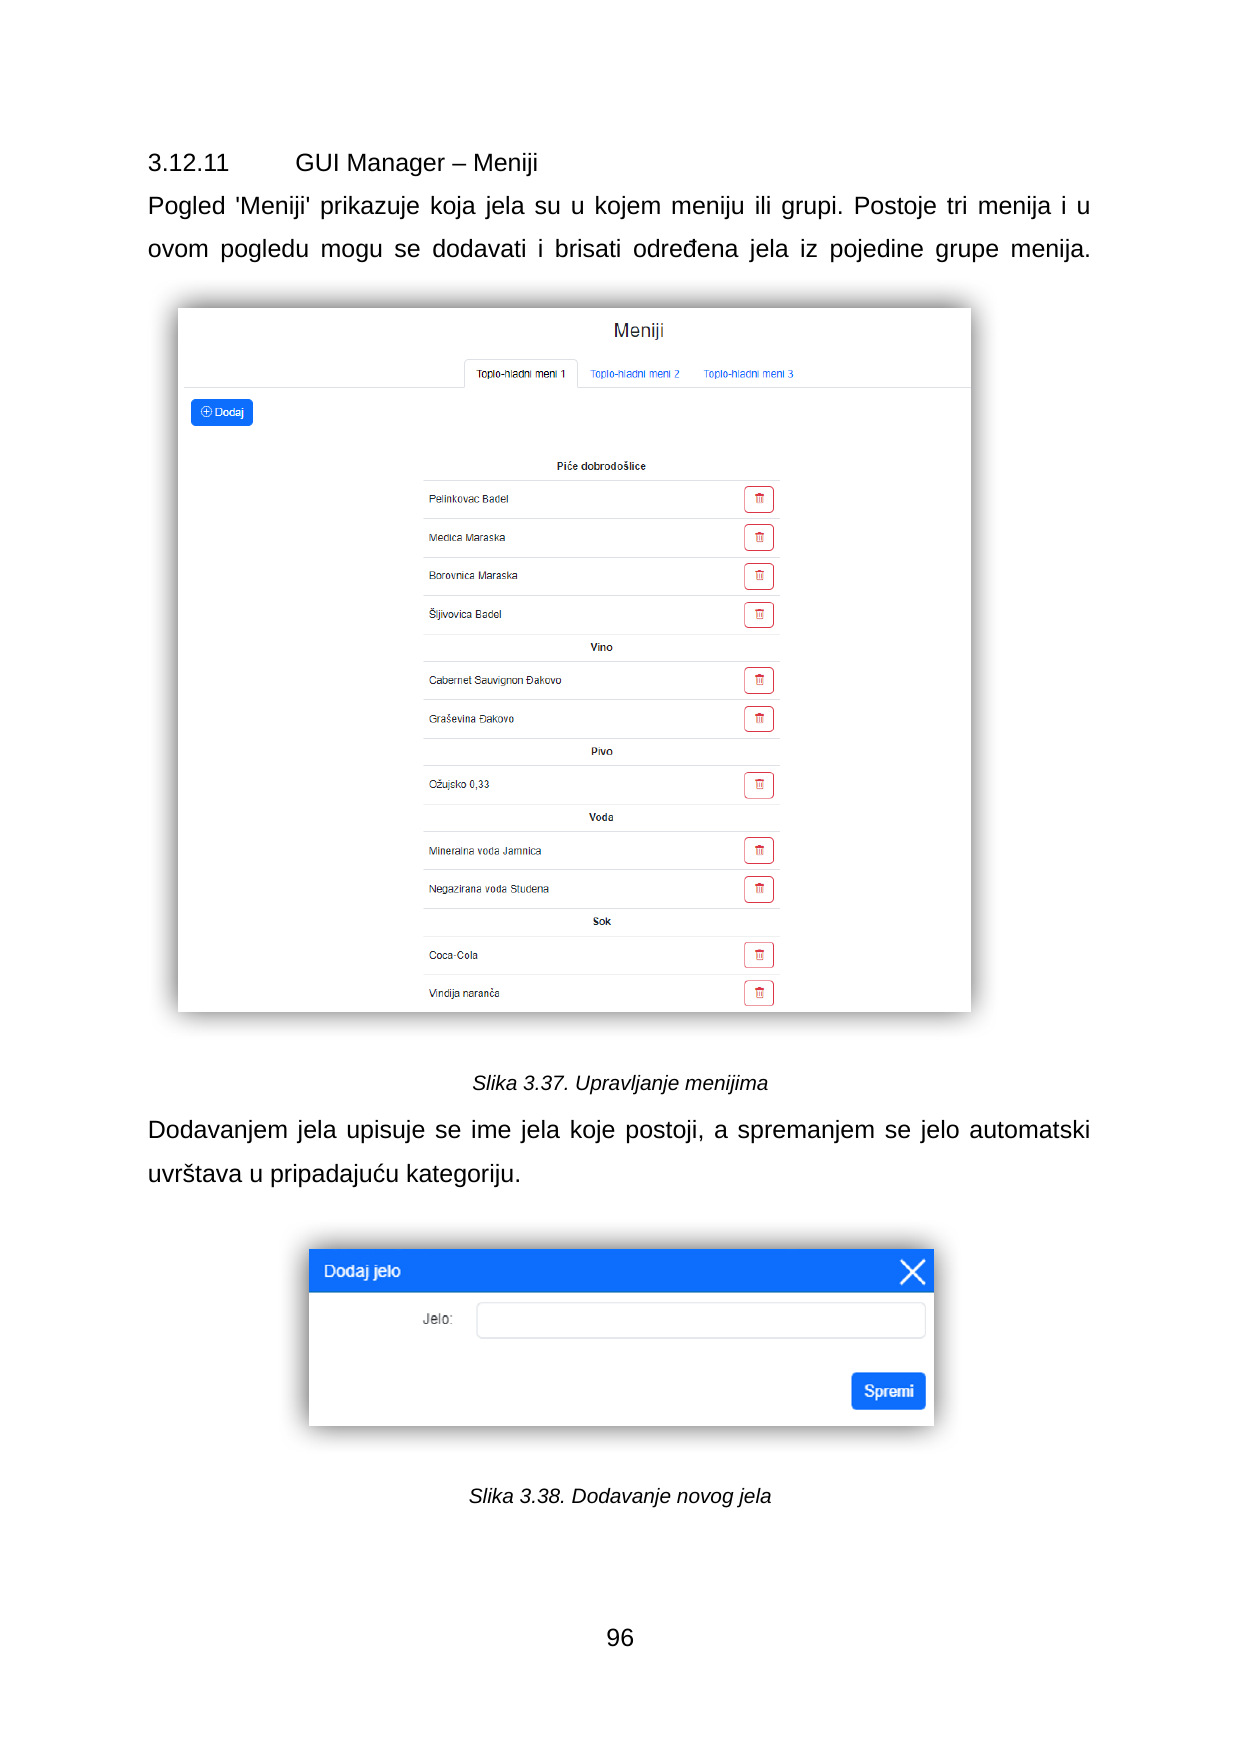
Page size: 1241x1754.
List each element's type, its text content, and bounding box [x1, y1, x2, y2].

table_cell MUST [160, 289, 988, 1028]
subtitle GUI Manager – Meniji [148, 148, 1093, 176]
text Dodavanjem jela upisuje se ime jela koje postoji, a spremanjem se jelo automatski uvrštava u pripadajuću kategoriju. [148, 1115, 1093, 1187]
picture [309, 1249, 934, 1426]
picture [178, 308, 971, 1012]
